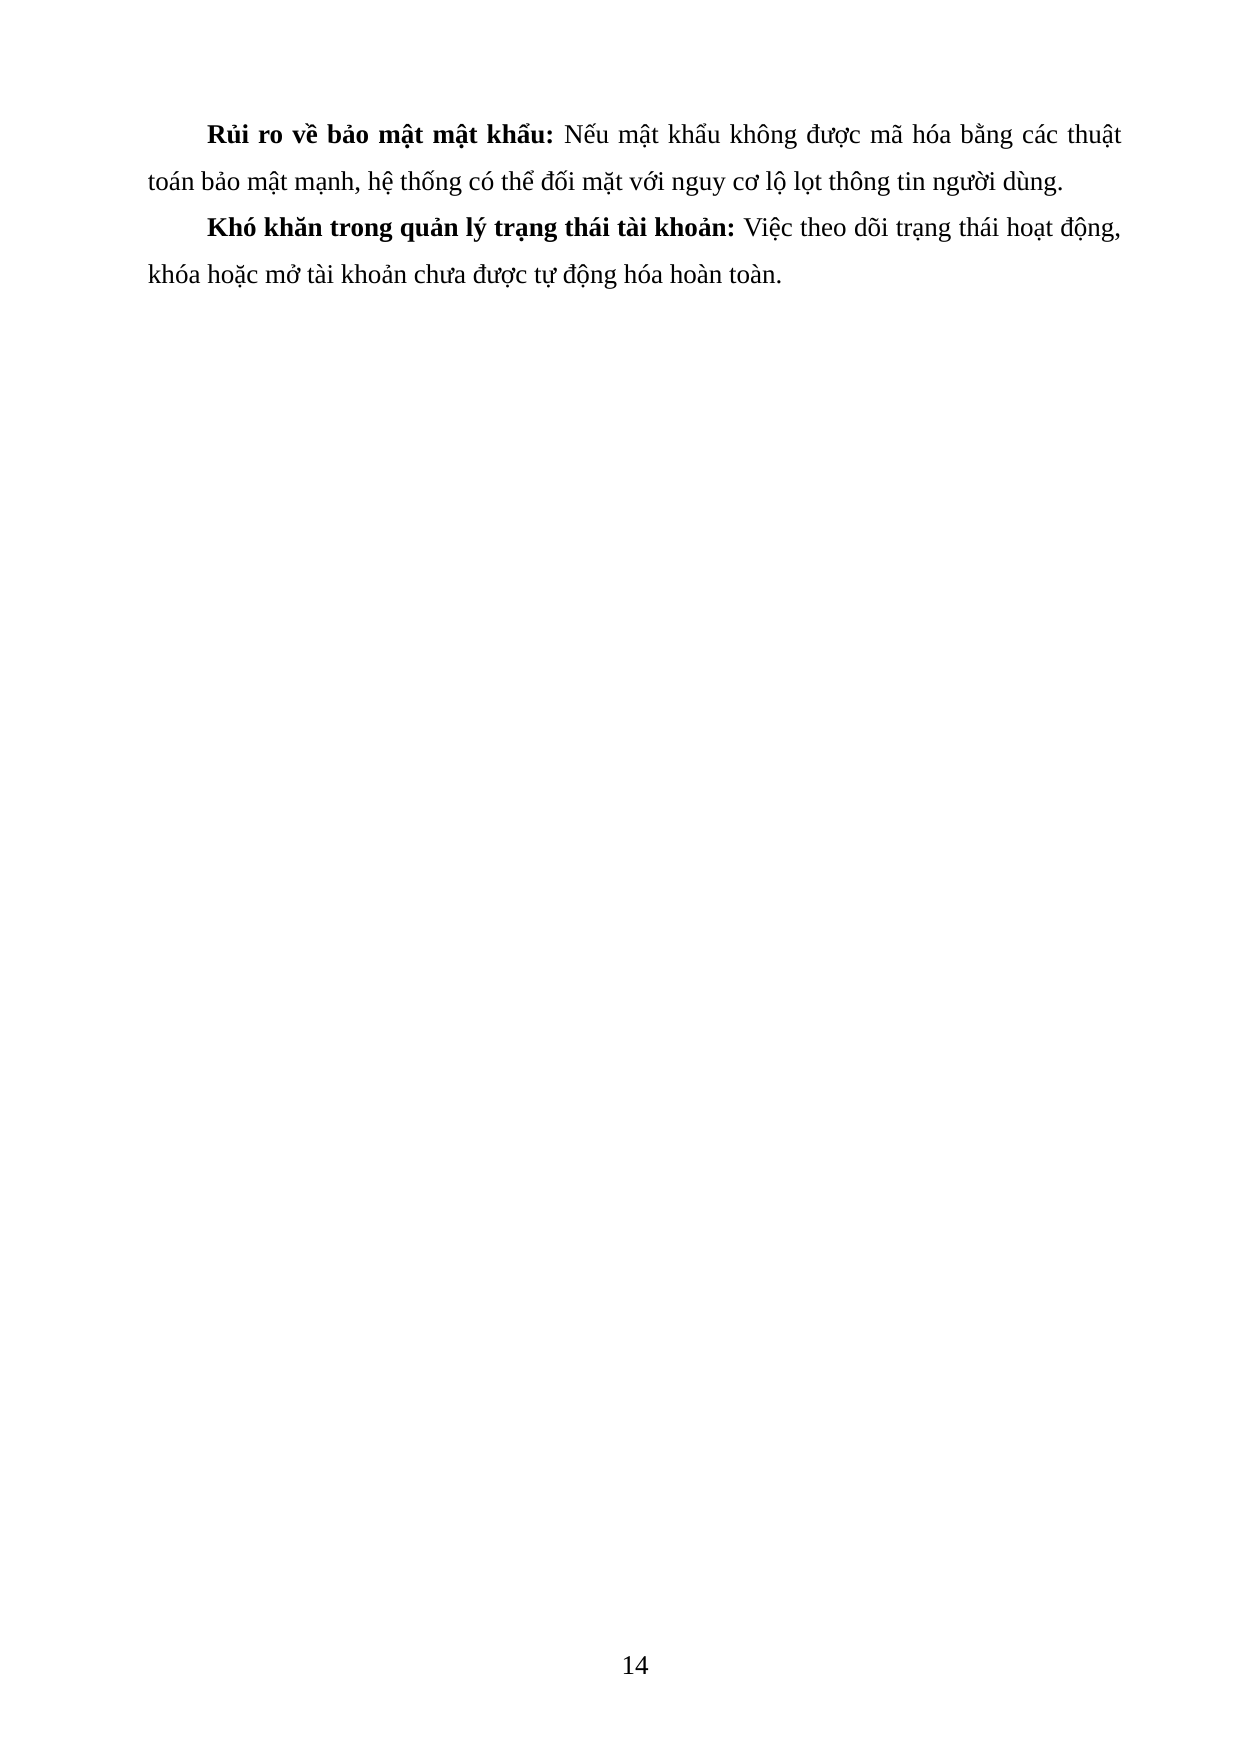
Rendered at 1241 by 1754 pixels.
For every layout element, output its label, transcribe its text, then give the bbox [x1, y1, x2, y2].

text Khó khăn trong quản lý trạng thái tài khoản: Việc theo dõi trạng thái hoạt động, khóa hoặc mở tài khoản chưa được tự động hóa hoàn toàn. [148, 211, 1122, 289]
text Rủi ro về bảo mật mật khẩu: Nếu mật khẩu không được mã hóa bằng các thuật toán bảo mật mạnh, hệ thống có thể đối mặt với nguy cơ lộ lọt thông tin người dùng. [148, 118, 1122, 196]
